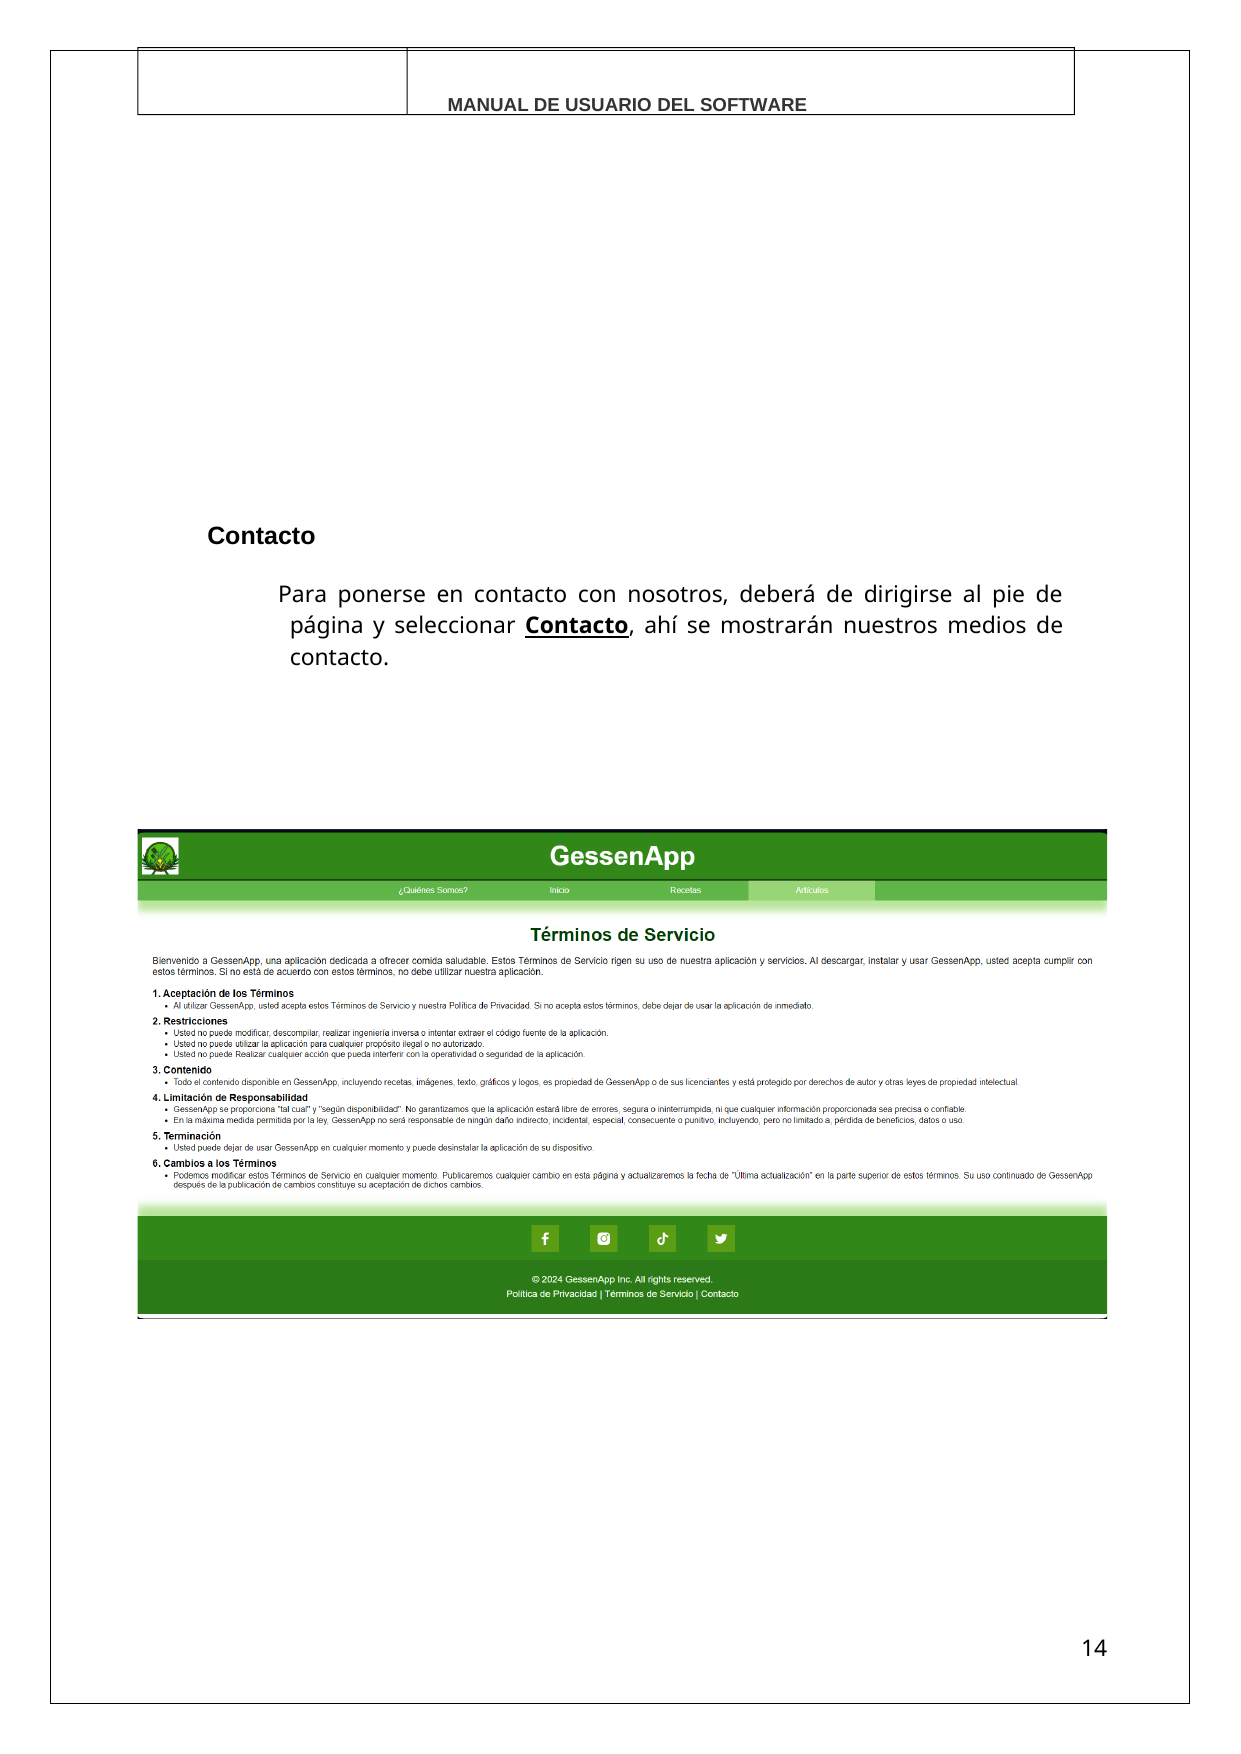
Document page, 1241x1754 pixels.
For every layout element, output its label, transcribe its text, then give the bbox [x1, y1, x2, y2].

subtitle Contacto [207, 521, 1107, 550]
picture [137, 829, 1108, 1319]
text Para ponerse en contacto con nosotros, deberá de dirigirse al pie de página y seleccionar Contacto, ahí se mostrarán nuestros medios de contacto. [278, 578, 1064, 672]
